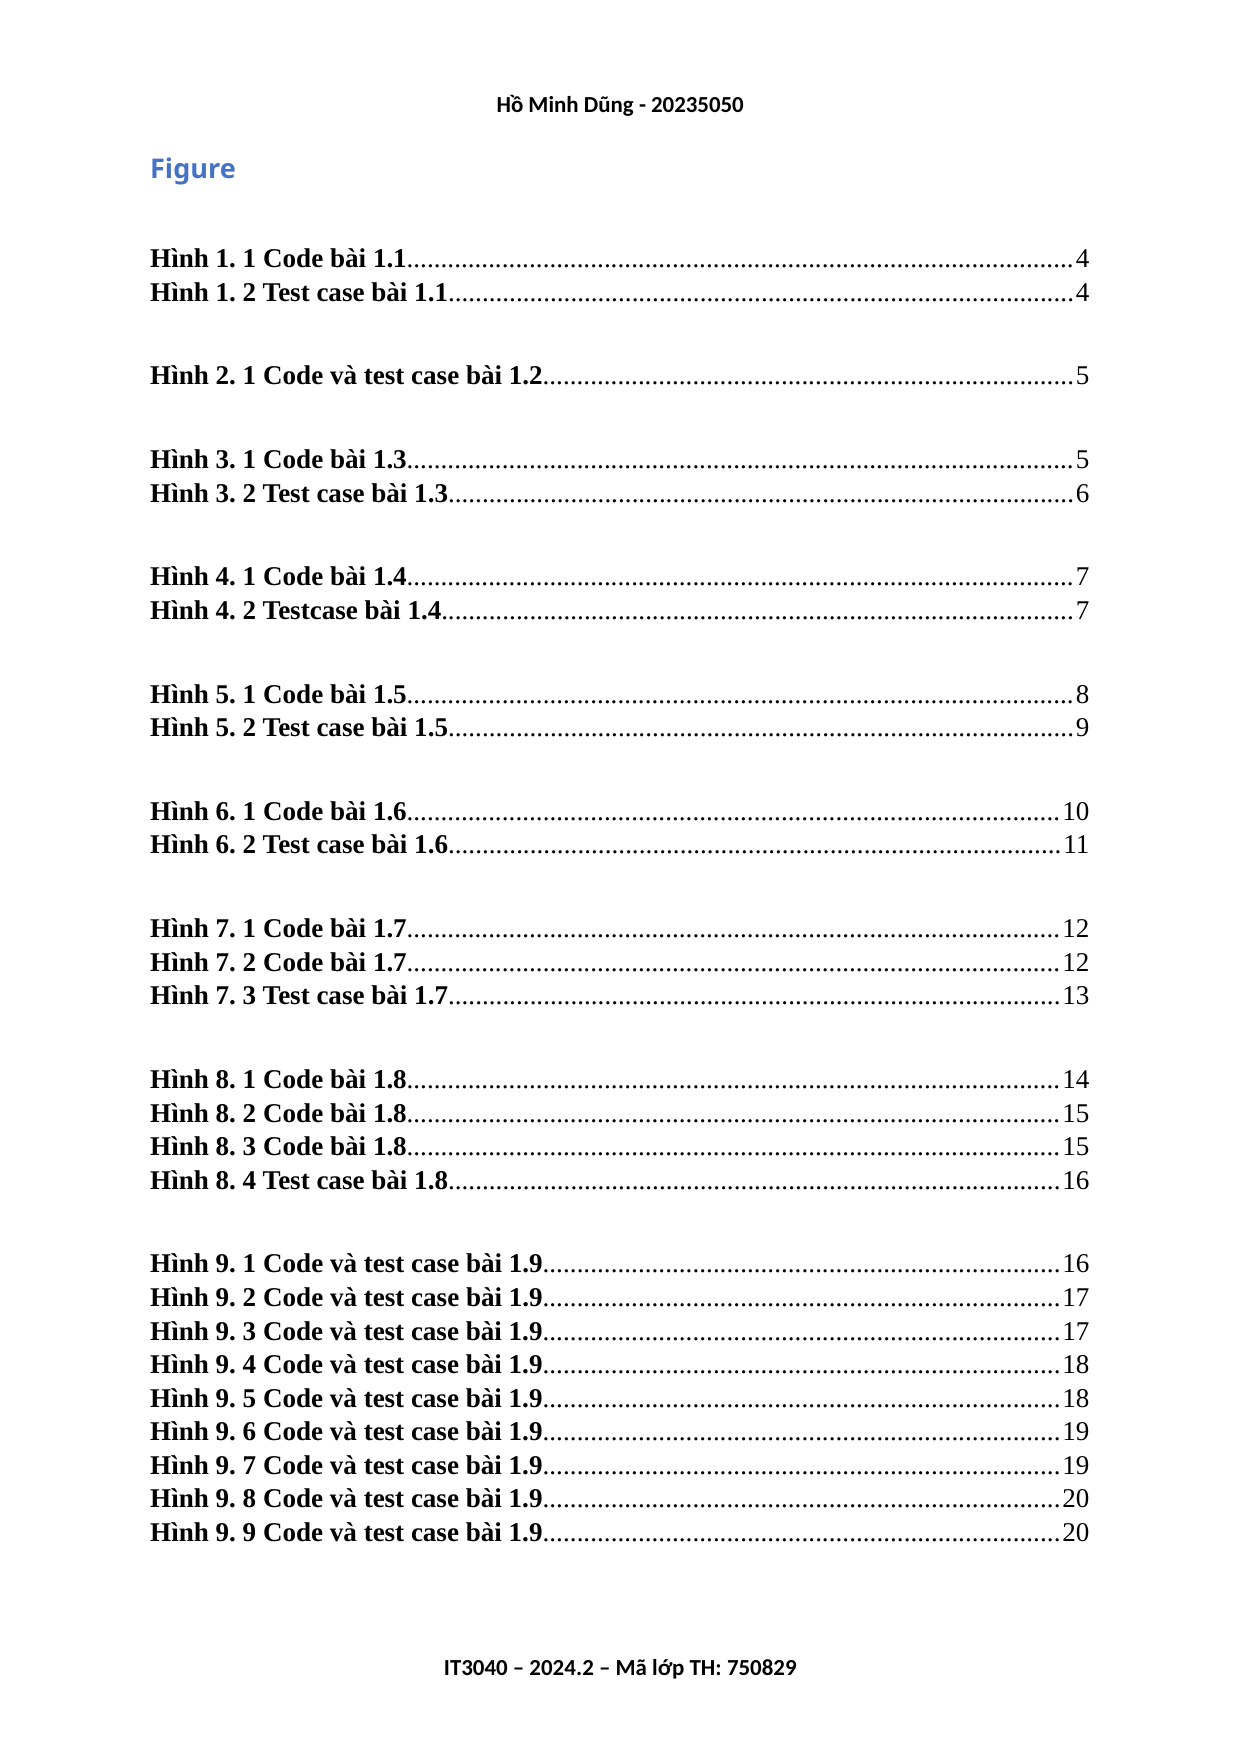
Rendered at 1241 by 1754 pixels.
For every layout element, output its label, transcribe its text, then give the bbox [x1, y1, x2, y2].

text Hình 6. 2 Test case bài 1.6 11 [150, 828, 1090, 860]
text Hình 4. 2 Testcase bài 1.4 7 [150, 594, 1090, 625]
text Hình 7. 2 Code bài 1.7 12 [150, 946, 1090, 977]
text Hình 9. 7 Code và test case bài 1.9 19 [150, 1449, 1090, 1480]
text Hình 9. 5 Code và test case bài 1.9 18 [150, 1382, 1090, 1413]
text Hình 7. 3 Test case bài 1.7 13 [150, 979, 1090, 1011]
text Hình 9. 1 Code và test case bài 1.9 16 [150, 1247, 1090, 1279]
text Hình 4. 1 Code bài 1.4 7 [150, 560, 1090, 592]
text Hình 6. 1 Code bài 1.6 10 [150, 795, 1090, 826]
text Hình 8. 4 Test case bài 1.8 16 [150, 1164, 1090, 1195]
text Hình 9. 2 Code và test case bài 1.9 17 [150, 1281, 1090, 1312]
text Hình 9. 9 Code và test case bài 1.9 20 [150, 1516, 1090, 1547]
text Hình 3. 1 Code bài 1.3 5 [150, 443, 1090, 474]
text Hình 1. 2 Test case bài 1.1 4 [150, 276, 1090, 307]
text Hình 2. 1 Code và test case bài 1.2 5 [150, 359, 1090, 391]
text Hình 8. 2 Code bài 1.8 15 [150, 1097, 1090, 1128]
text Hình 7. 1 Code bài 1.7 12 [150, 912, 1090, 943]
text Hình 9. 4 Code và test case bài 1.9 18 [150, 1348, 1090, 1379]
text Hình 9. 3 Code và test case bài 1.9 17 [150, 1314, 1090, 1346]
text Hình 8. 3 Code bài 1.8 15 [150, 1130, 1090, 1161]
text Figure [150, 150, 1090, 187]
text Hình 1. 1 Code bài 1.1 4 [150, 242, 1090, 273]
text Hình 9. 8 Code và test case bài 1.9 20 [150, 1482, 1090, 1513]
text Hình 3. 2 Test case bài 1.3 6 [150, 477, 1090, 508]
text Hình 9. 6 Code và test case bài 1.9 19 [150, 1415, 1090, 1446]
text Hình 5. 1 Code bài 1.5 8 [150, 678, 1090, 709]
text Hình 5. 2 Test case bài 1.5 9 [150, 711, 1090, 742]
text Hình 8. 1 Code bài 1.8 14 [150, 1063, 1090, 1094]
